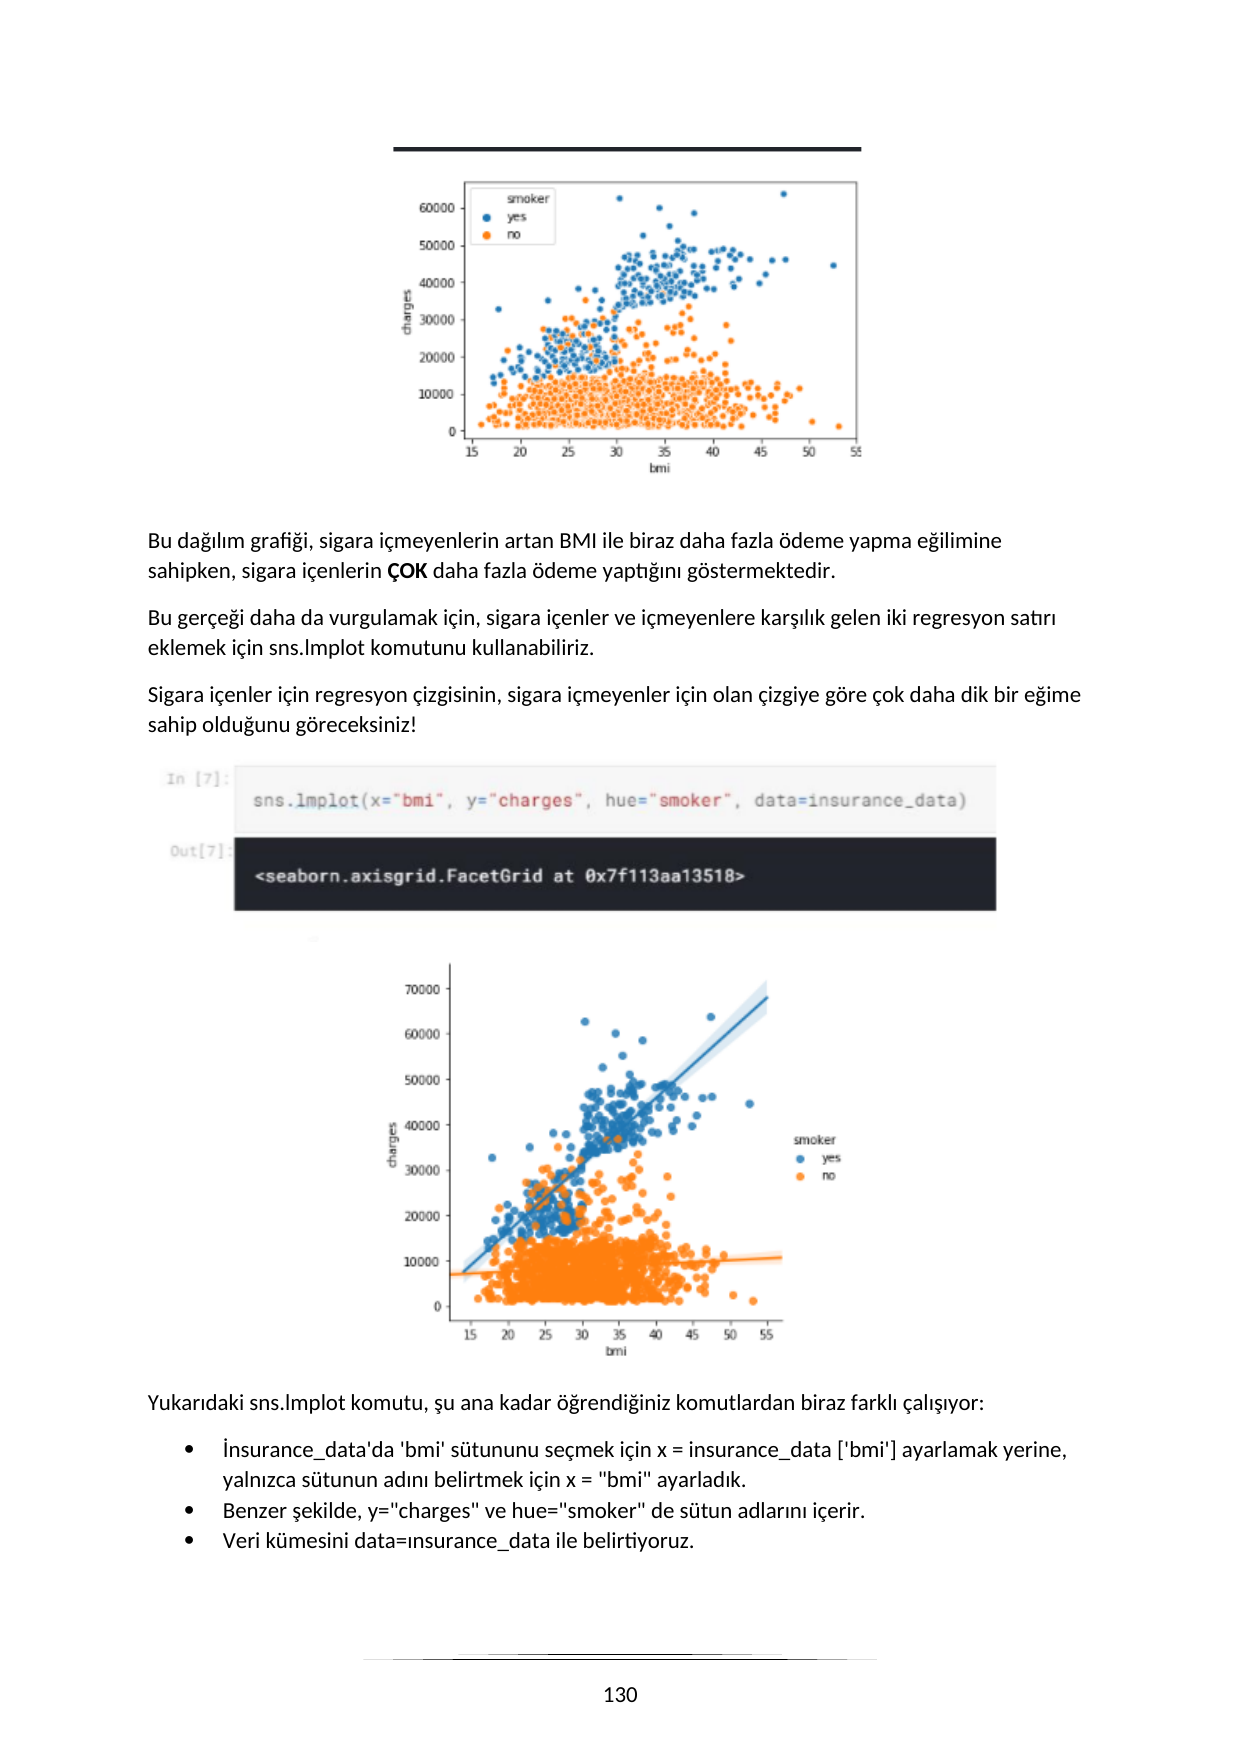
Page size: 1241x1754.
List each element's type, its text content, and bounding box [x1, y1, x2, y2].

text Bu dağılım grafiği, sigara içmeyenlerin artan BMI ile biraz daha fazla ödeme yapma eğilimine sahipken, sigara içenlerin ÇOK daha fazla ödeme yaptığını göstermektedir. [148, 526, 1093, 584]
picture [368, 960, 872, 1370]
list Benzer şekilde, y="charges" ve hue="smoker" de sütun adlarını içerir. [185, 1496, 1093, 1524]
picture [378, 147, 862, 507]
text Yukarıdaki sns.lmplot komutu, şu ana kadar öğrendiğiniz komutlardan biraz farklı çalışıyor: [148, 1388, 1093, 1416]
list İnsurance_data'da 'bmi' sütununu seçmek için x = insurance_data ['bmi'] ayarlamak yerine, yalnızca sütunun adını belirtmek için x = "bmi" ayarladık. [185, 1435, 1093, 1493]
list Veri kümesini data=ınsurance_data ile belirtiyoruz. [185, 1526, 1093, 1554]
text Sigara içenler için regresyon çizgisinin, sigara içmeyenler için olan çizgiye göre çok daha dik bir eğime sahip olduğunu göreceksiniz! [148, 680, 1093, 738]
text Bu gerçeği daha da vurgulamak için, sigara içenler ve içmeyenlere karşılık gelen iki regresyon satırı eklemek için sns.lmplot komutunu kullanabiliriz. [148, 603, 1093, 661]
picture [147, 757, 1093, 942]
